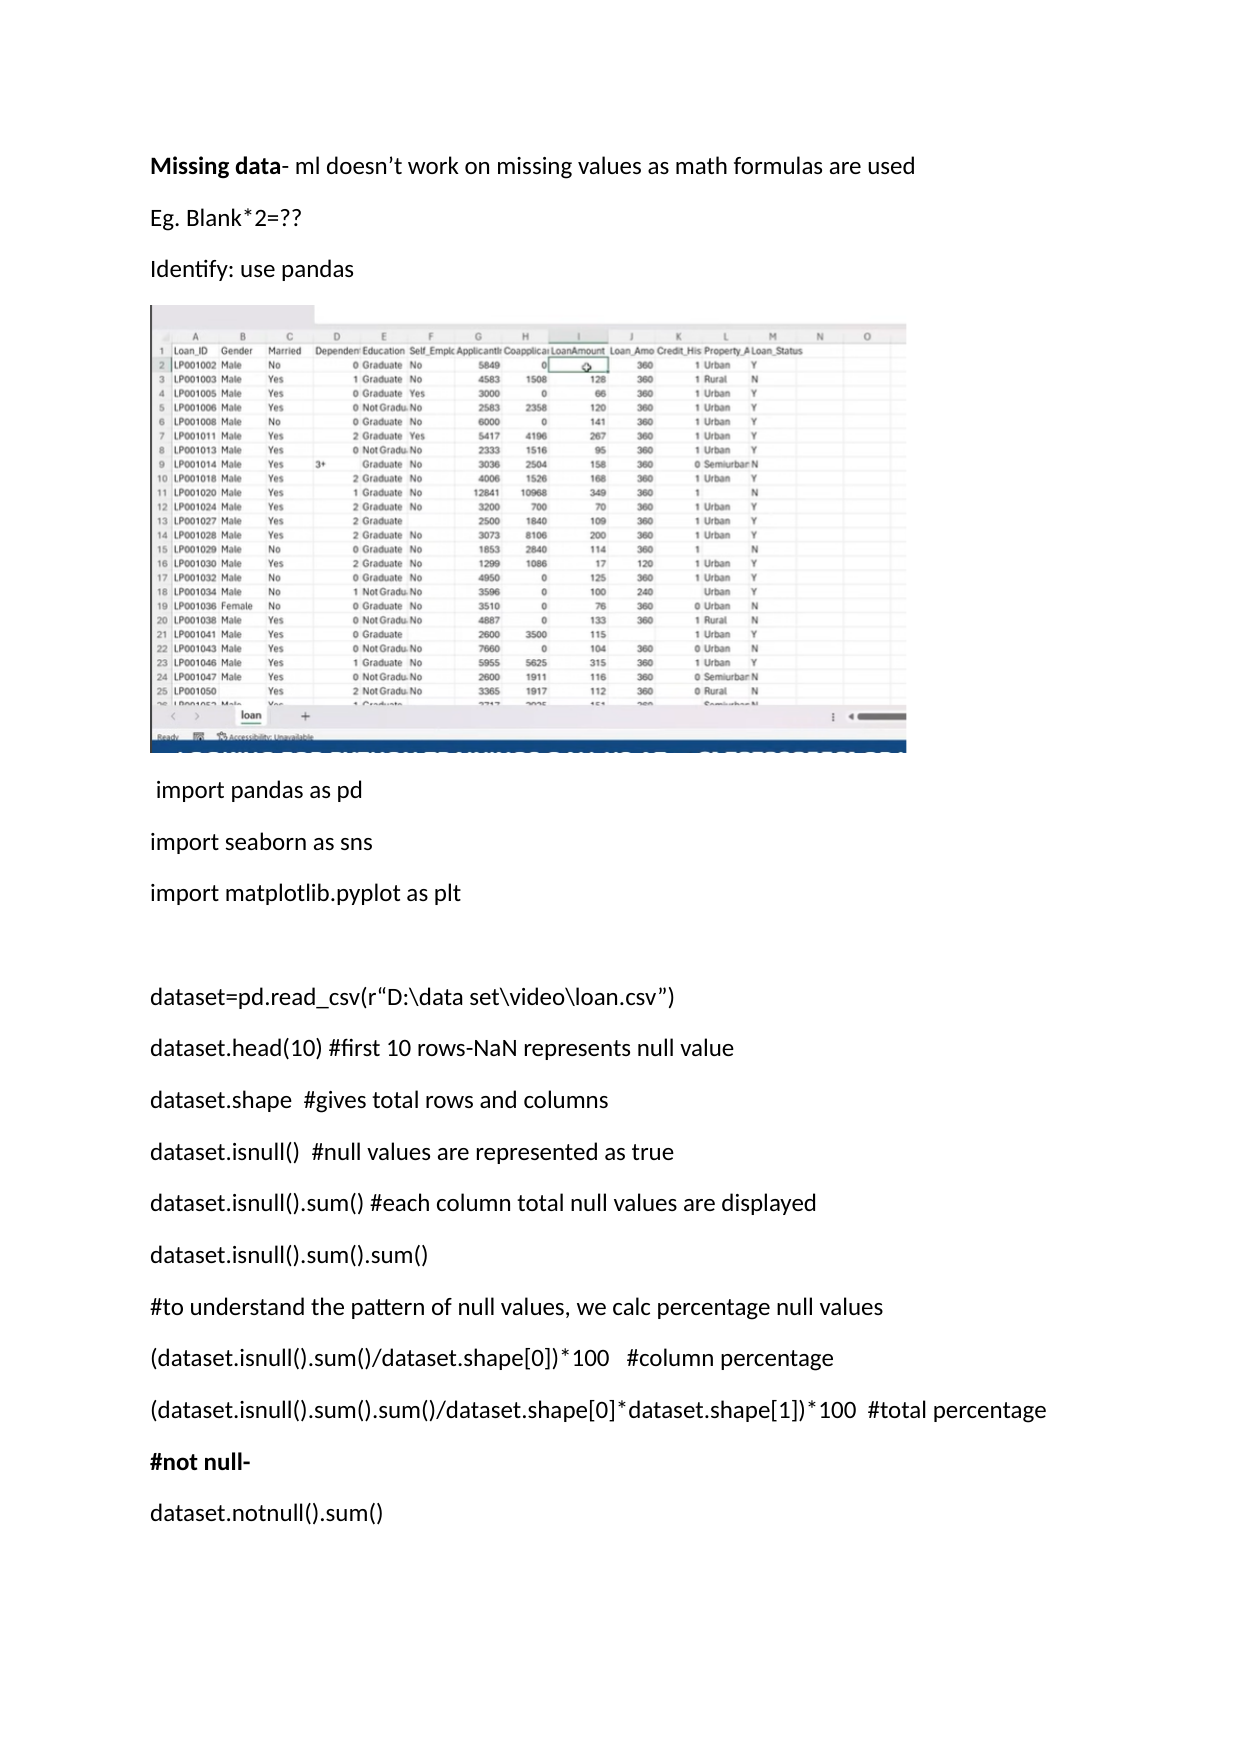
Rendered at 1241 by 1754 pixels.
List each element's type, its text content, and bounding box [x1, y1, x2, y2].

text dataset.isnull() #null values are represented as true [150, 1136, 1090, 1166]
text dataset.isnull().sum().sum() [150, 1239, 1090, 1269]
text (dataset.isnull().sum().sum()/dataset.shape[0]*dataset.shape[1])*100 #total percentage [150, 1394, 1090, 1424]
text Missing data- ml doesn’t work on missing values as math formulas are used [150, 150, 1090, 181]
text import matplotlib.pyplot as plt [150, 877, 1090, 908]
text dataset.shape #gives total rows and columns [150, 1084, 1090, 1114]
text #to understand the pattern of null values, we calc percentage null values [150, 1291, 1090, 1321]
picture [150, 305, 907, 753]
text #not null- [150, 1446, 1090, 1476]
text dataset.head(10) #first 10 rows-NaN represents null value [150, 1032, 1090, 1063]
text dataset.notnull().sum() [150, 1497, 1090, 1528]
text (dataset.isnull().sum()/dataset.shape[0])*100 #column percentage [150, 1342, 1090, 1373]
text dataset.isnull().sum() #each column total null values are displayed [150, 1187, 1090, 1218]
text import seaborn as sns [150, 826, 1090, 856]
text import pandas as pd [150, 774, 1090, 804]
text Identify: use pandas [150, 253, 1090, 284]
text dataset=pd.read_csv(r“D:\data set\video\loan.csv”) [150, 981, 1090, 1011]
text Eg. Blank*2=?? [150, 202, 1090, 232]
